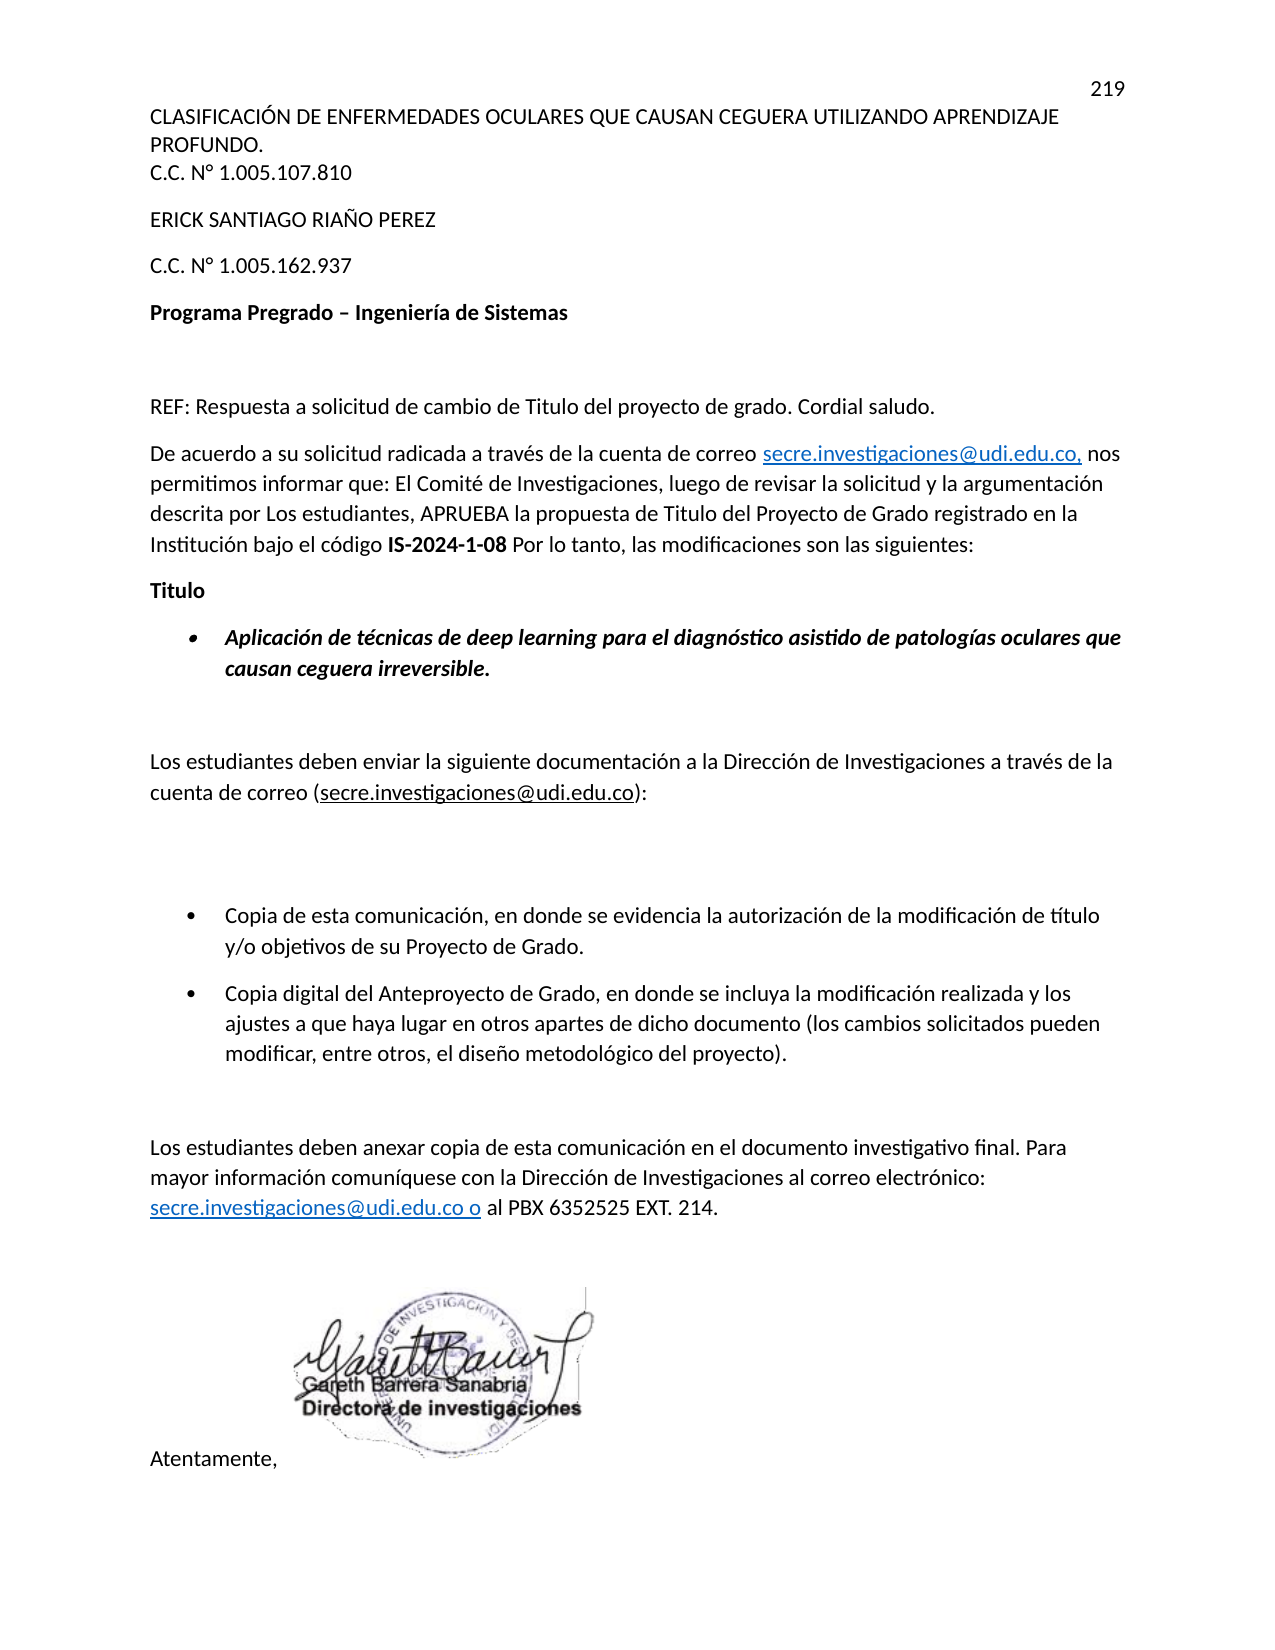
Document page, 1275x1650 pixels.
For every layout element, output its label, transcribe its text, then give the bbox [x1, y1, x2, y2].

text De acuerdo a su solicitud radicada a través de la cuenta de correo secre.investigaciones@udi.edu.co, nos permitimos informar que: El Comité de Investigaciones, luego de revisar la solicitud y la argumentación descrita por Los estudiantes, APRUEBA la propuesta de Titulo del Proyecto de Grado registrado en la Institución bajo el código IS-2024-1-08 Por lo tanto, las modificaciones son las siguientes: [150, 439, 1125, 558]
text Programa Pregrado – Ingeniería de Sistemas [150, 298, 1125, 327]
text Los estudiantes deben anexar copia de esta comunicación en el documento investigativo final. Para mayor información comuníquese con la Dirección de Investigaciones al correo electrónico: secre.investigaciones@udi.edu.co o al PBX 6352525 EXT. 214. [150, 1133, 1125, 1221]
picture [277, 1287, 616, 1467]
list Aplicación de técnicas de deep learning para el diagnóstico asistido de patologías oculares que causan ceguera irreversible. [187, 623, 1125, 682]
text Los estudiantes deben enviar la siguiente documentación a la Dirección de Investigaciones a través de la cuenta de correo (secre.investigaciones@udi.edu.co): [150, 747, 1125, 806]
text ERICK SANTIAGO RIAÑO PEREZ [150, 205, 1125, 233]
text C.C. N° 1.005.162.937 [150, 252, 1125, 280]
text Titulo [150, 577, 1125, 605]
text REF: Respuesta a solicitud de cambio de Titulo del proyecto de grado. Cordial saludo. [150, 392, 1125, 420]
list Copia de esta comunicación, en donde se evidencia la autorización de la modificación de título y/o objetivos de su Proyecto de Grado. [187, 902, 1125, 960]
list Copia digital del Anteproyecto de Grado, en donde se incluya la modificación realizada y los ajustes a que haya lugar en otros apartes de dicho documento (los cambios solicitados pueden modificar, entre otros, el diseño metodológico del proyecto). [187, 979, 1125, 1067]
text C.C. N° 1.005.107.810 [150, 158, 1125, 186]
